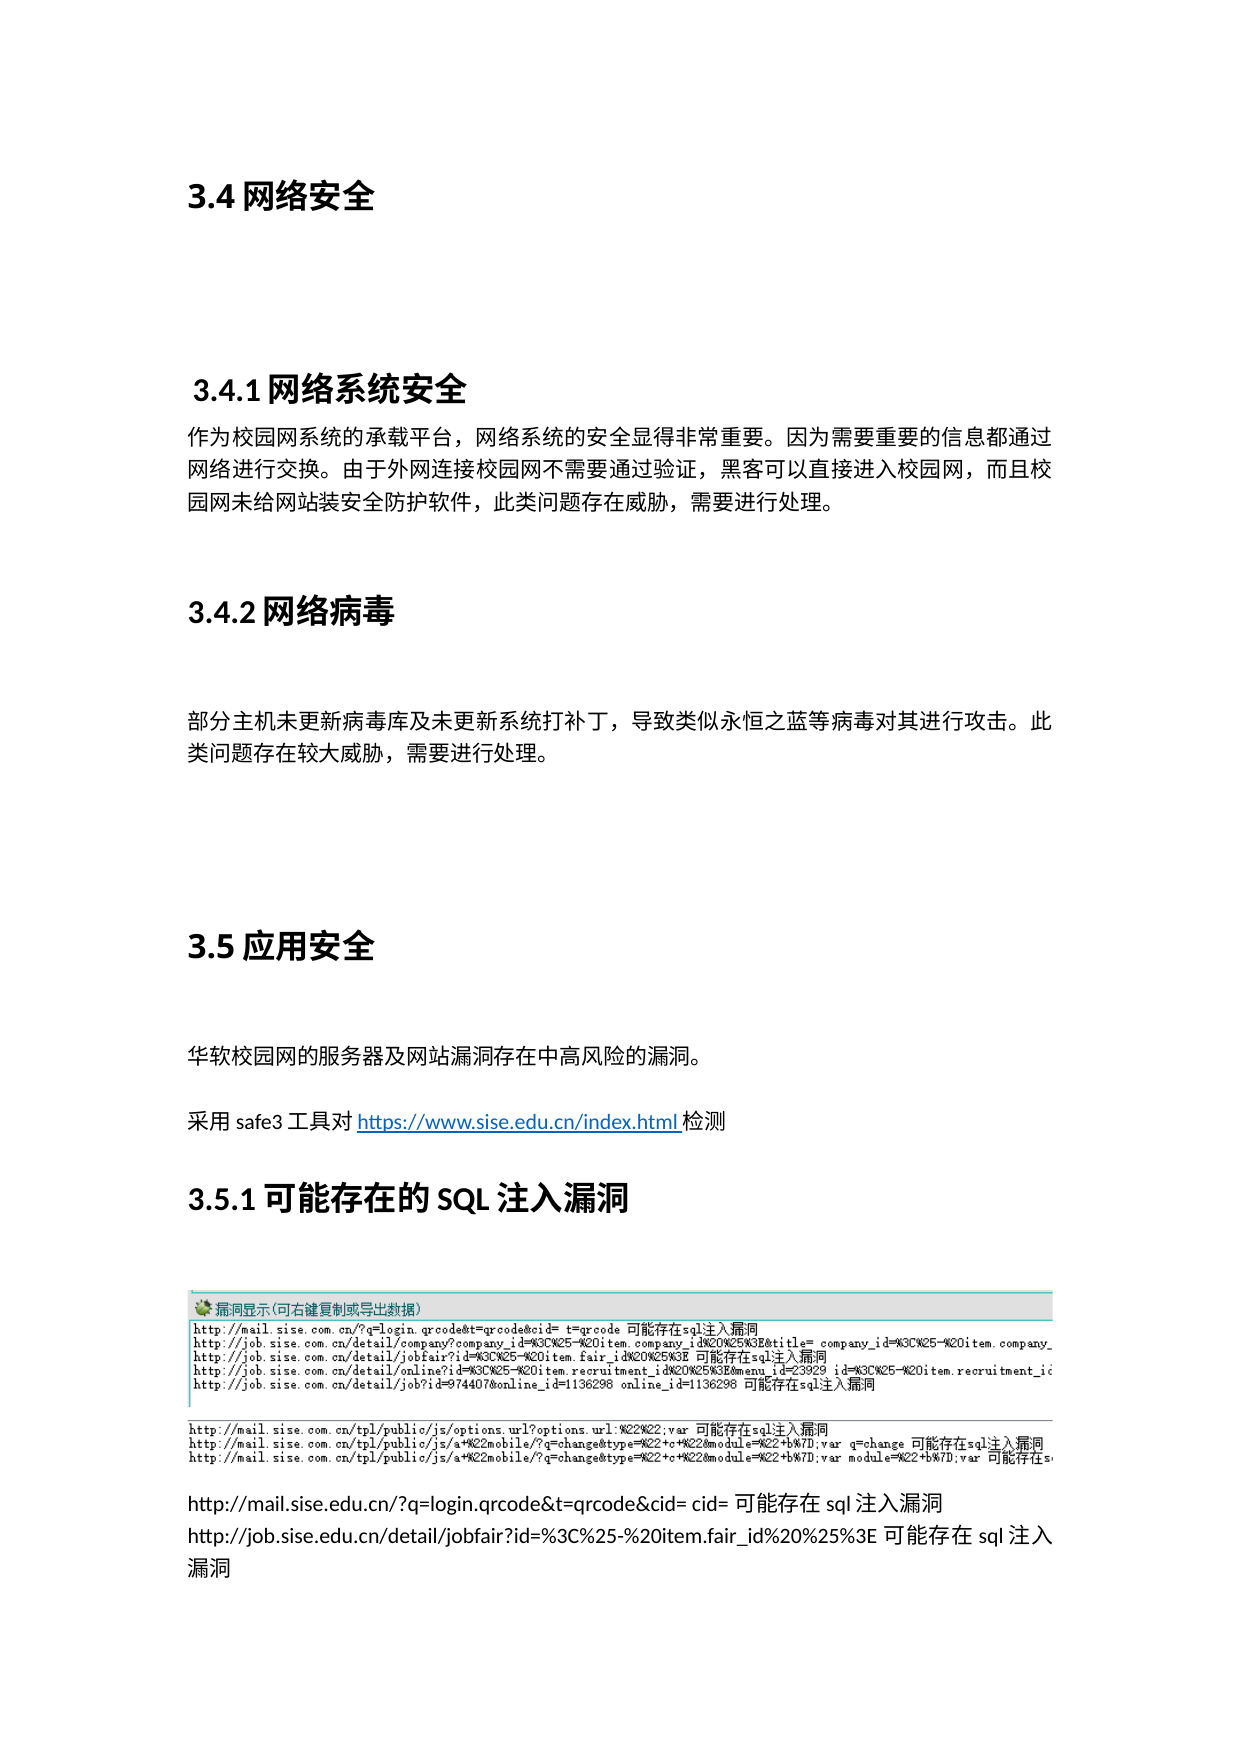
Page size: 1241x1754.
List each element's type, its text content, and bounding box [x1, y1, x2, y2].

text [187, 1518, 1053, 1583]
subtitle 3.4网络安全 [187, 162, 1053, 227]
text 3.4.1网络系统安全 [187, 354, 1053, 419]
subtitle 3.5.1 可能存在的SQL注入漏洞 [187, 1163, 1053, 1228]
text http://mail.sise.edu.cn/?q=login.qrcode&t=qrcode&cid= cid= 可能存在sql注入漏洞 [187, 1485, 1053, 1518]
subtitle 3.5应用安全 [187, 911, 1053, 976]
subtitle 3.4.2网络病毒 [187, 576, 1053, 641]
picture [187, 1420, 1053, 1470]
picture [187, 1290, 1053, 1407]
text 部分主机未更新病毒库及未更新系统打补丁，导致类似永恒之蓝等病毒对其进行攻击。此类问题存在较大威胁，需要进行处理。 [187, 703, 1053, 768]
text 采用safe3工具对https://www.sise.edu.cn/index.html检测 [187, 1104, 1053, 1136]
text 华软校园网的服务器及网站漏洞存在中高风险的漏洞。 [187, 1039, 1053, 1071]
text 作为校园网系统的承载平台，网络系统的安全显得非常重要。因为需要重要的信息都通过网络进行交换。由于外网连接校园网不需要通过验证，黑客可以直接进入校园网，而且校园网未给网站装安全防护软件，此类问题存在威胁，需要进行处理。 [187, 419, 1053, 517]
